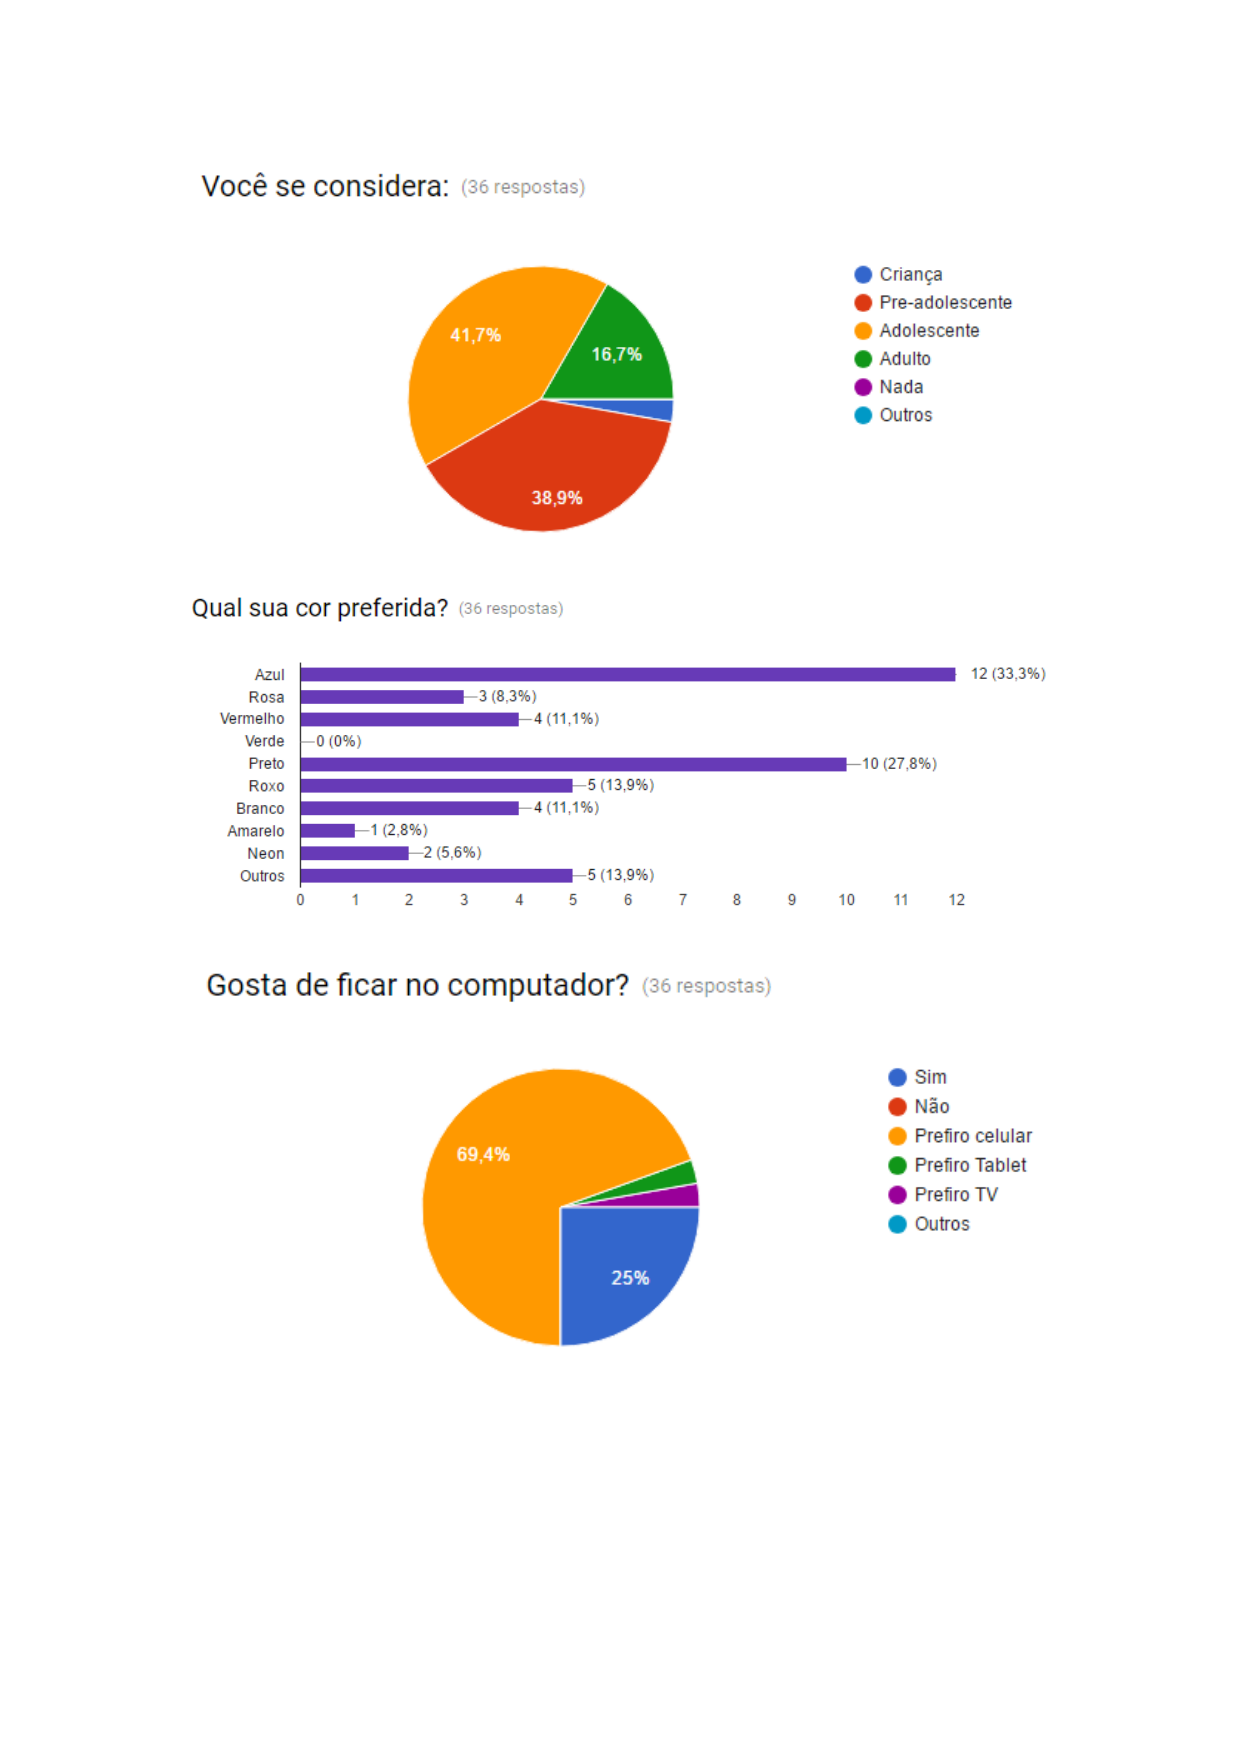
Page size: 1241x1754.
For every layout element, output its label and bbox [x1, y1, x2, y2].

picture [177, 951, 1063, 1381]
picture [177, 147, 1063, 569]
picture [177, 582, 1063, 938]
